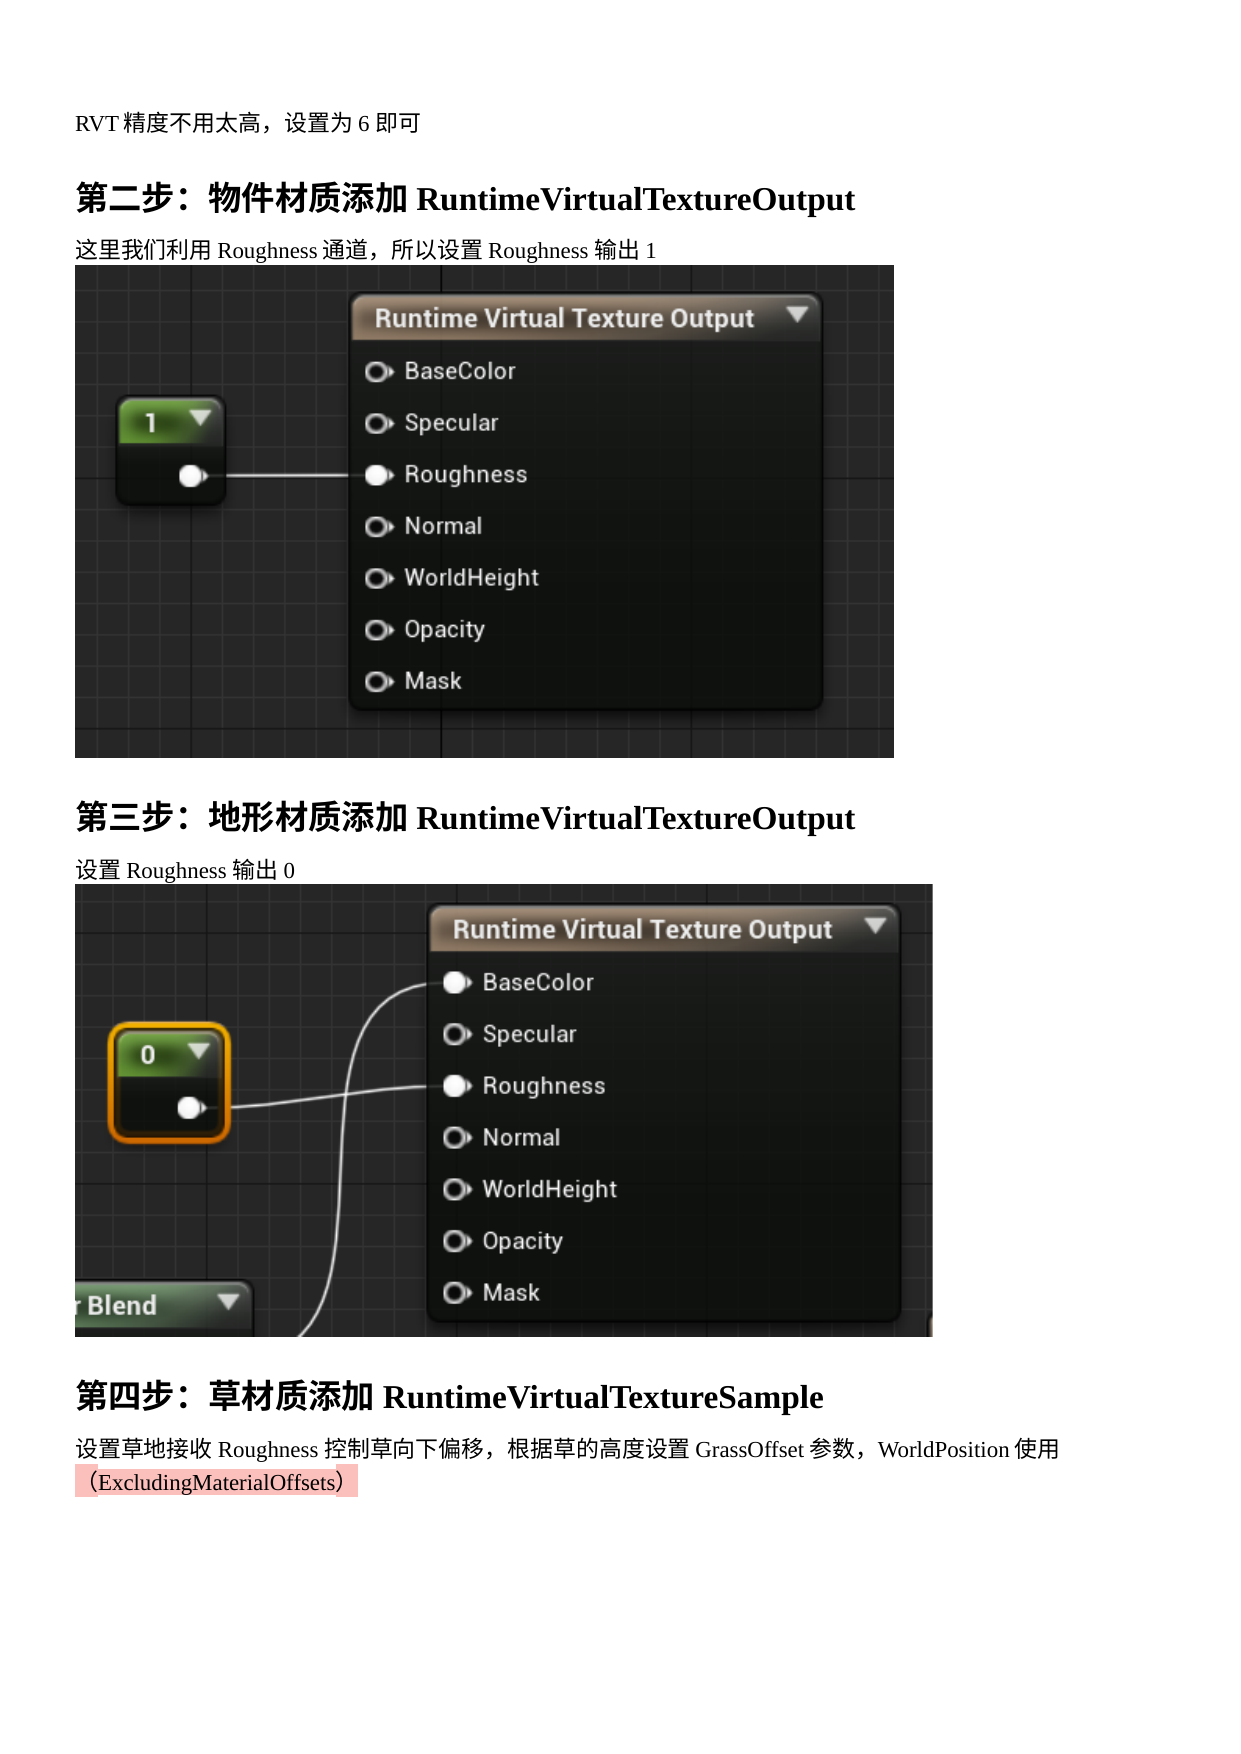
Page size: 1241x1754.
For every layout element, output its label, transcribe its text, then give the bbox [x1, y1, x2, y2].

text 设置 Roughness 输出 0 [75, 852, 1165, 885]
text RVT精度不用太高，设置为 6 即可 [75, 105, 1165, 138]
text 第四步：草材质添加 RuntimeVirtualTextureSample [75, 1370, 1165, 1418]
picture [75, 884, 933, 1337]
text 这里我们利用Roughness通道，所以设置 Roughness 输出 1 [75, 232, 1165, 265]
picture [75, 265, 894, 758]
text 第三步：地形材质添加 RuntimeVirtualTextureOutput [75, 791, 1165, 839]
text 第二步：物件材质添加 RuntimeVirtualTextureOutput [75, 171, 1165, 219]
text 设置草地接收 Roughness 控制草向下偏移，根据草的高度设置GrassOffset参数，WorldPosition使用（ExcludingMaterialOffsets） [75, 1430, 1165, 1497]
